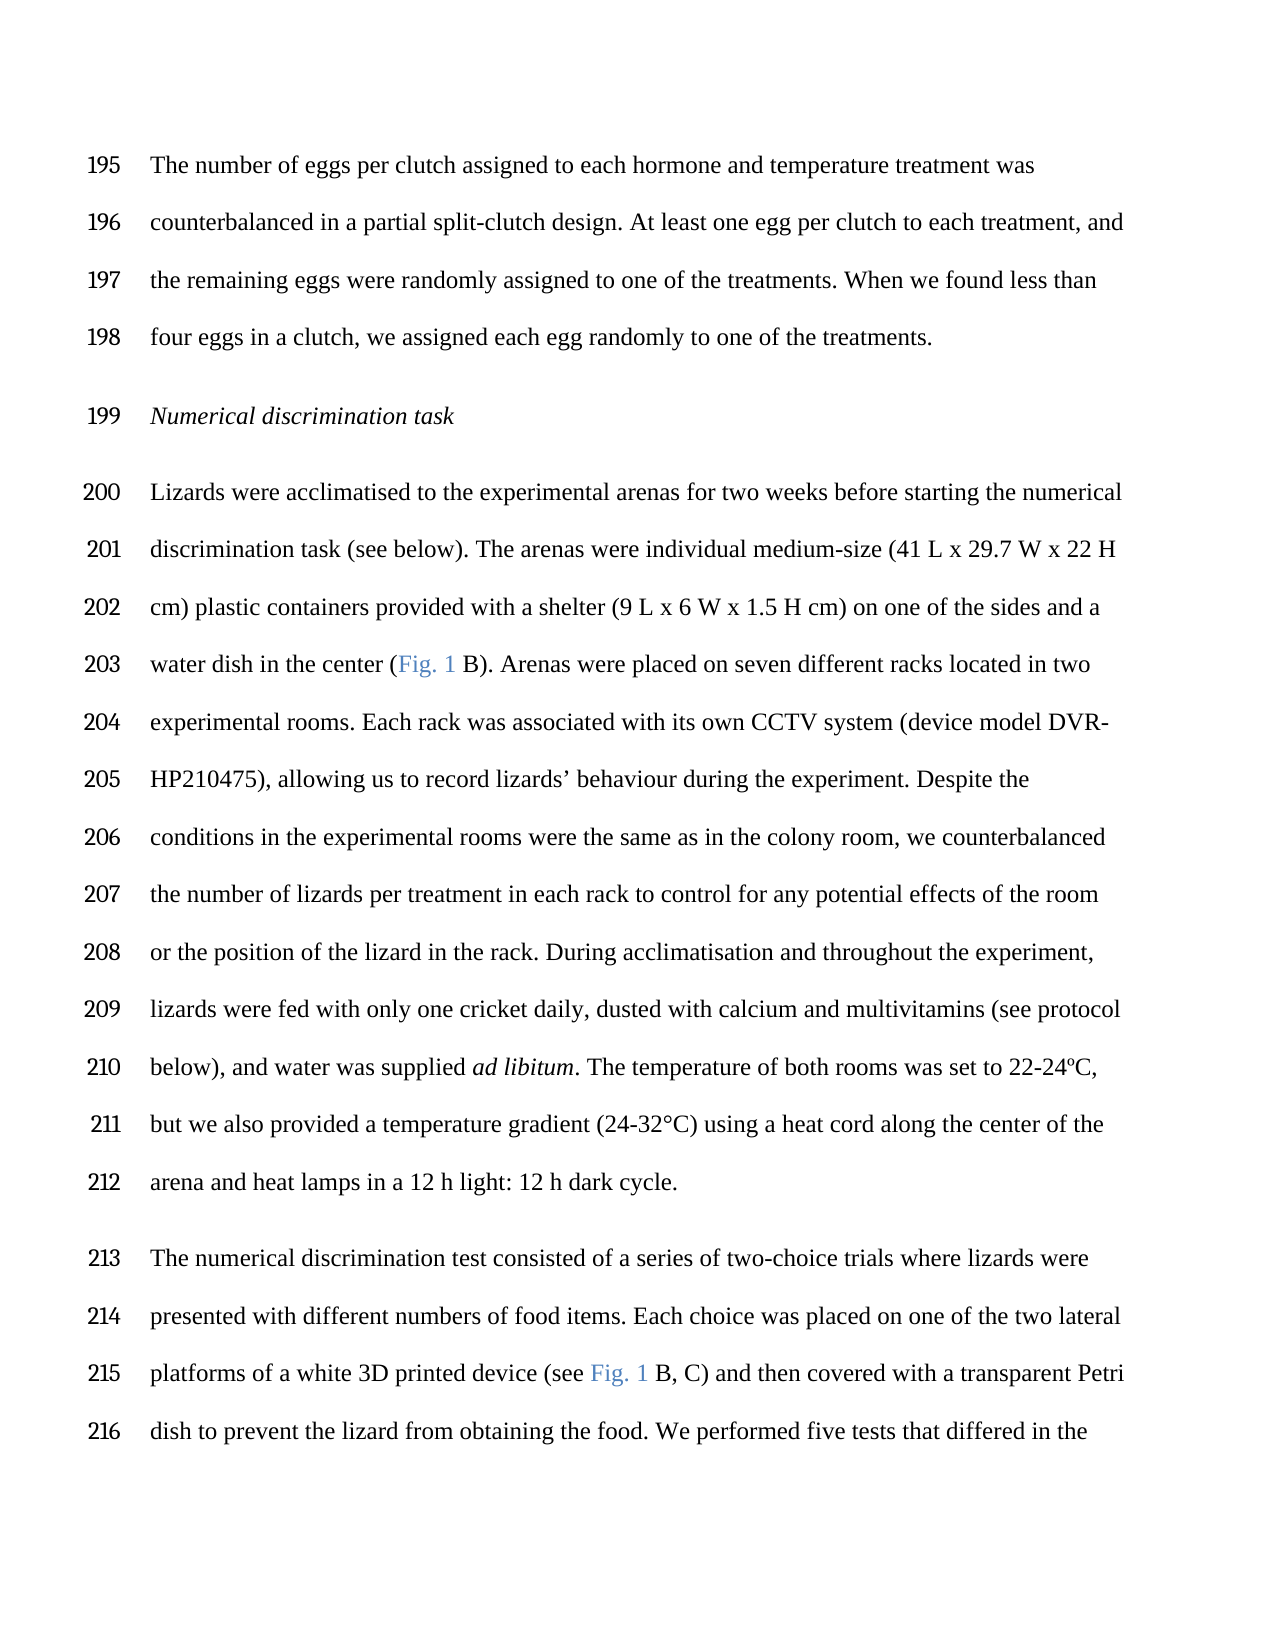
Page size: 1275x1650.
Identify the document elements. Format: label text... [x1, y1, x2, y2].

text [150, 1243, 1125, 1444]
text Lizards were acclimatised to the experimental arenas for two weeks before starting the numerical discrimination task (see below). The arenas were individual medium-size (41 L x 29.7 W x 22 H cm) plastic containers provided with a shelter (9 L x 6 W x 1.5 H cm) on one of the sides and a water dish in the center (Fig. 1 B). Arenas were placed on seven different racks located in two experimental rooms. Each rack was associated with its own CCTV system (device model DVR-HP210475), allowing us to record lizards’ behaviour during the experiment. Despite the conditions in the experimental rooms were the same as in the colony room, we counterbalanced the number of lizards per treatment in each rack to control for any potential effects of the room or the position of the lizard in the rack. During acclimatisation and throughout the experiment, lizards were fed with only one cricket daily, dusted with calcium and multivitamins (see protocol below), and water was supplied ad libitum. The temperature of both rooms was set to 22-24ºC, but we also provided a temperature gradient (24-32°C) using a heat cord along the center of the arena and heat lamps in a 12 h light: 12 h dark cycle. [150, 477, 1125, 1196]
subtitle Numerical discrimination task [150, 401, 1125, 429]
text The number of eggs per clutch assigned to each hormone and temperature treatment was counterbalanced in a partial split-clutch design. At least one egg per clutch to each treatment, and the remaining eggs were randomly assigned to one of the treatments. When we found less than four eggs in a clutch, we assigned each egg randomly to one of the treatments. [150, 150, 1125, 351]
